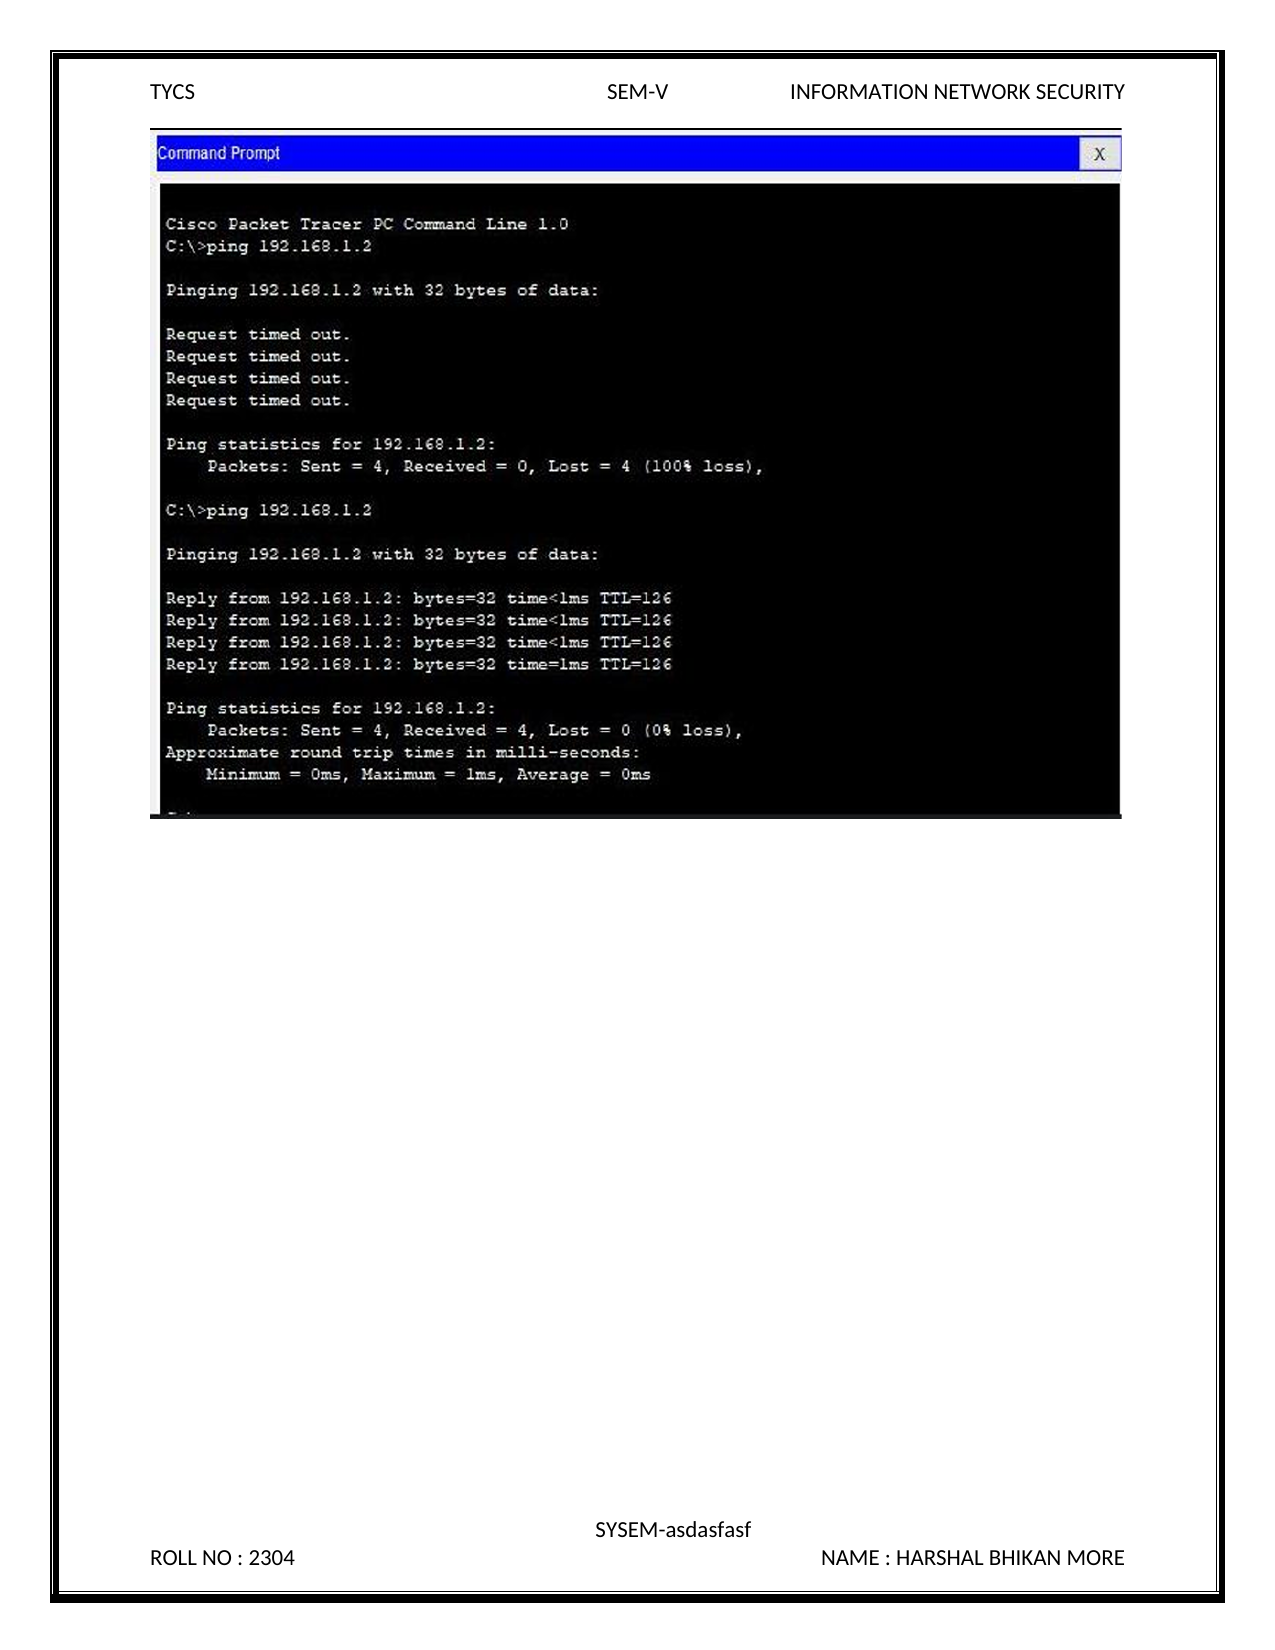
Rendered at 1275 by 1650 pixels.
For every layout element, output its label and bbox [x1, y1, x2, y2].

picture [150, 128, 1122, 819]
